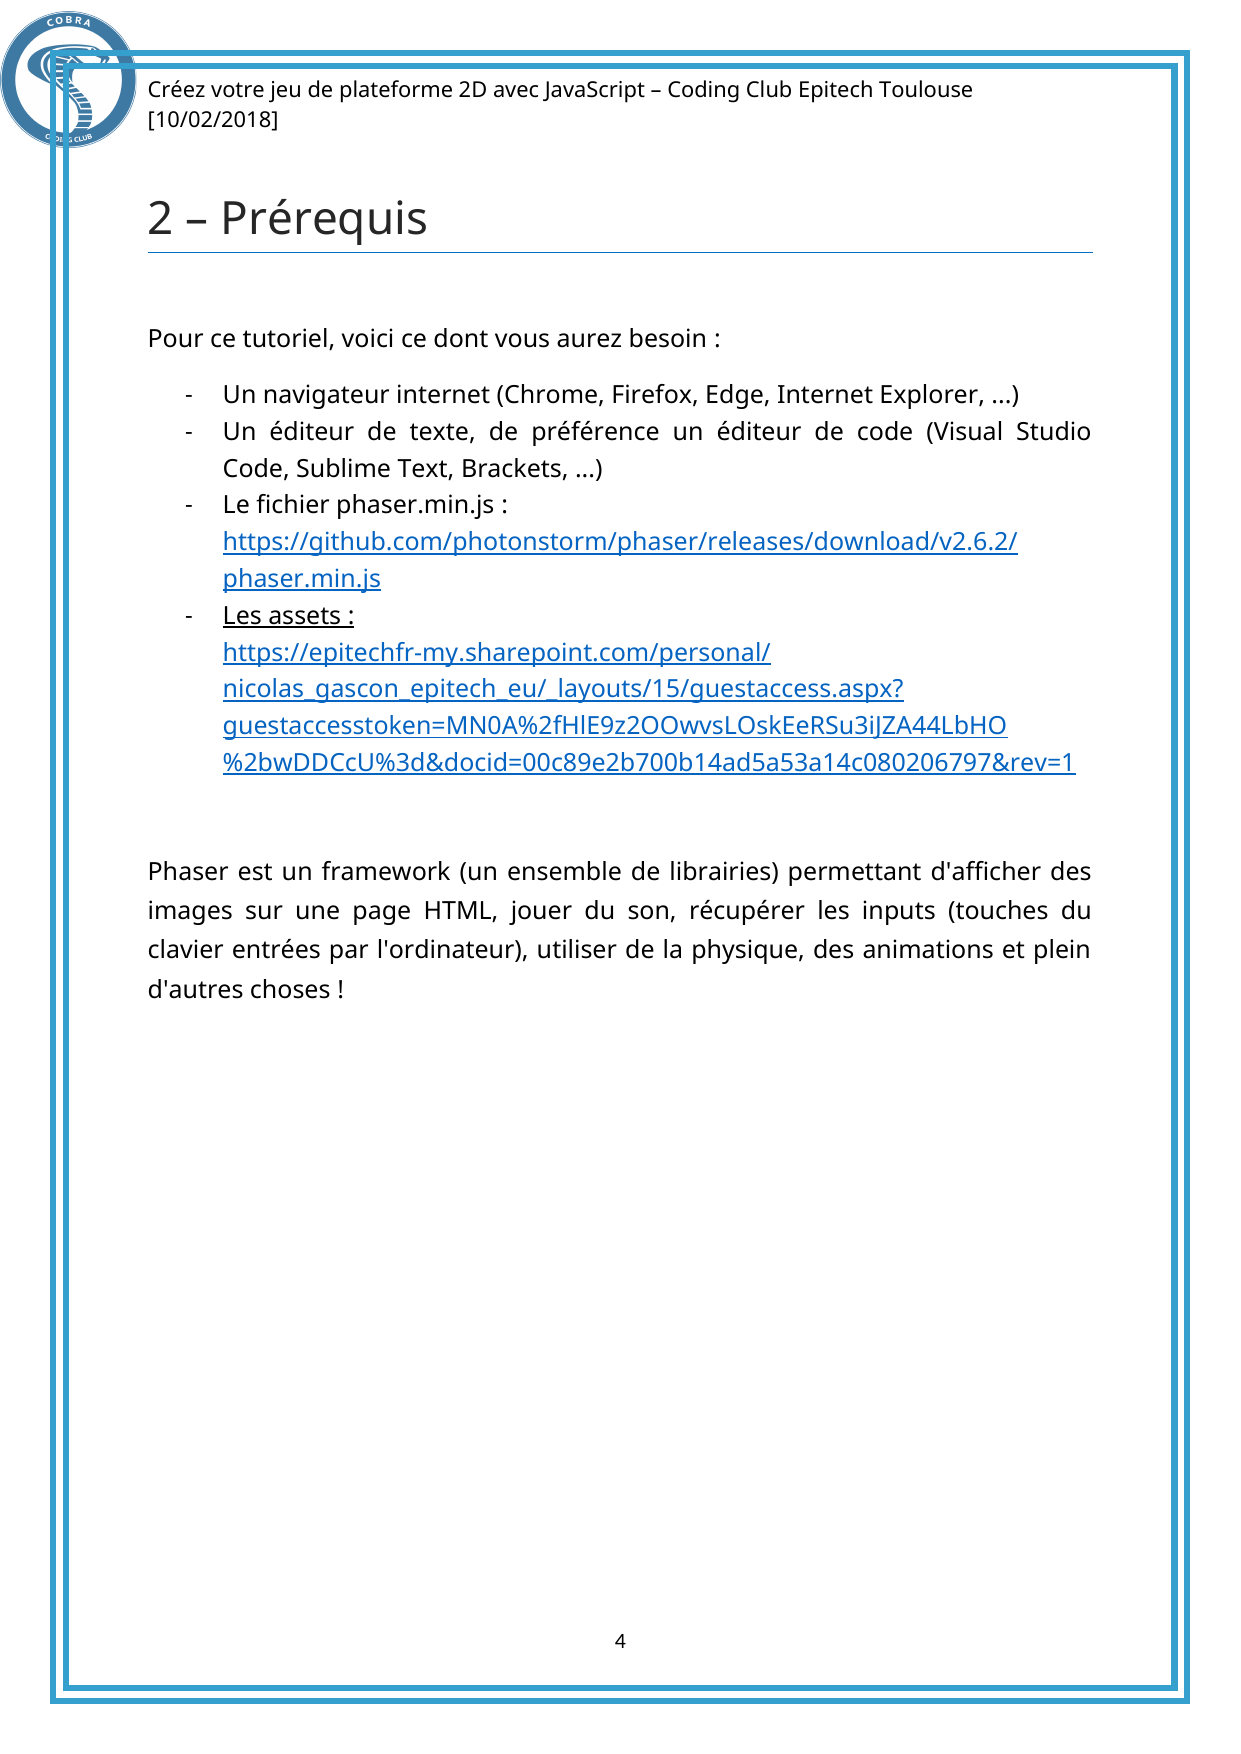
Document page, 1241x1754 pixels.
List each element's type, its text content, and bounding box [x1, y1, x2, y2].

text Phaser est un framework (un ensemble de librairies) permettant d'afficher des images sur une page HTML, jouer du son, récupérer les inputs (touches du clavier entrées par l'ordinateur), utiliser de la physique, des animations et plein d'autres choses ! [147, 854, 1093, 1005]
list https://epitechfr-my.sharepoint.com/personal/nicolas_gascon_epitech_eu/_layouts/15/guestaccess.aspx?guestaccesstoken=MN0A%2fHlE9z2OOwvsLOskEeRSu3iJZA44LbHO%2bwDDCcU%3d&docid=00c89e2b700b14ad5a53a14c080206797&rev=1 [222, 634, 1093, 779]
text https://github.com/photonstorm/phaser/releases/download/v2.6.2/phaser.min.js [222, 524, 1093, 595]
text Pour ce tutoriel, voici ce dont vous aurez besoin : [147, 321, 1093, 355]
list Les assets : [185, 597, 1093, 632]
list Un navigateur internet (Chrome, Firefox, Edge, Internet Explorer, ...) [185, 377, 1093, 411]
list Le fichier phaser.min.js : [185, 487, 1093, 521]
subtitle 2 – Prérequis [147, 185, 1093, 253]
list Un éditeur de texte, de préférence un éditeur de code (Visual Studio Code, Sublime Text, Brackets, ...) [185, 414, 1093, 484]
